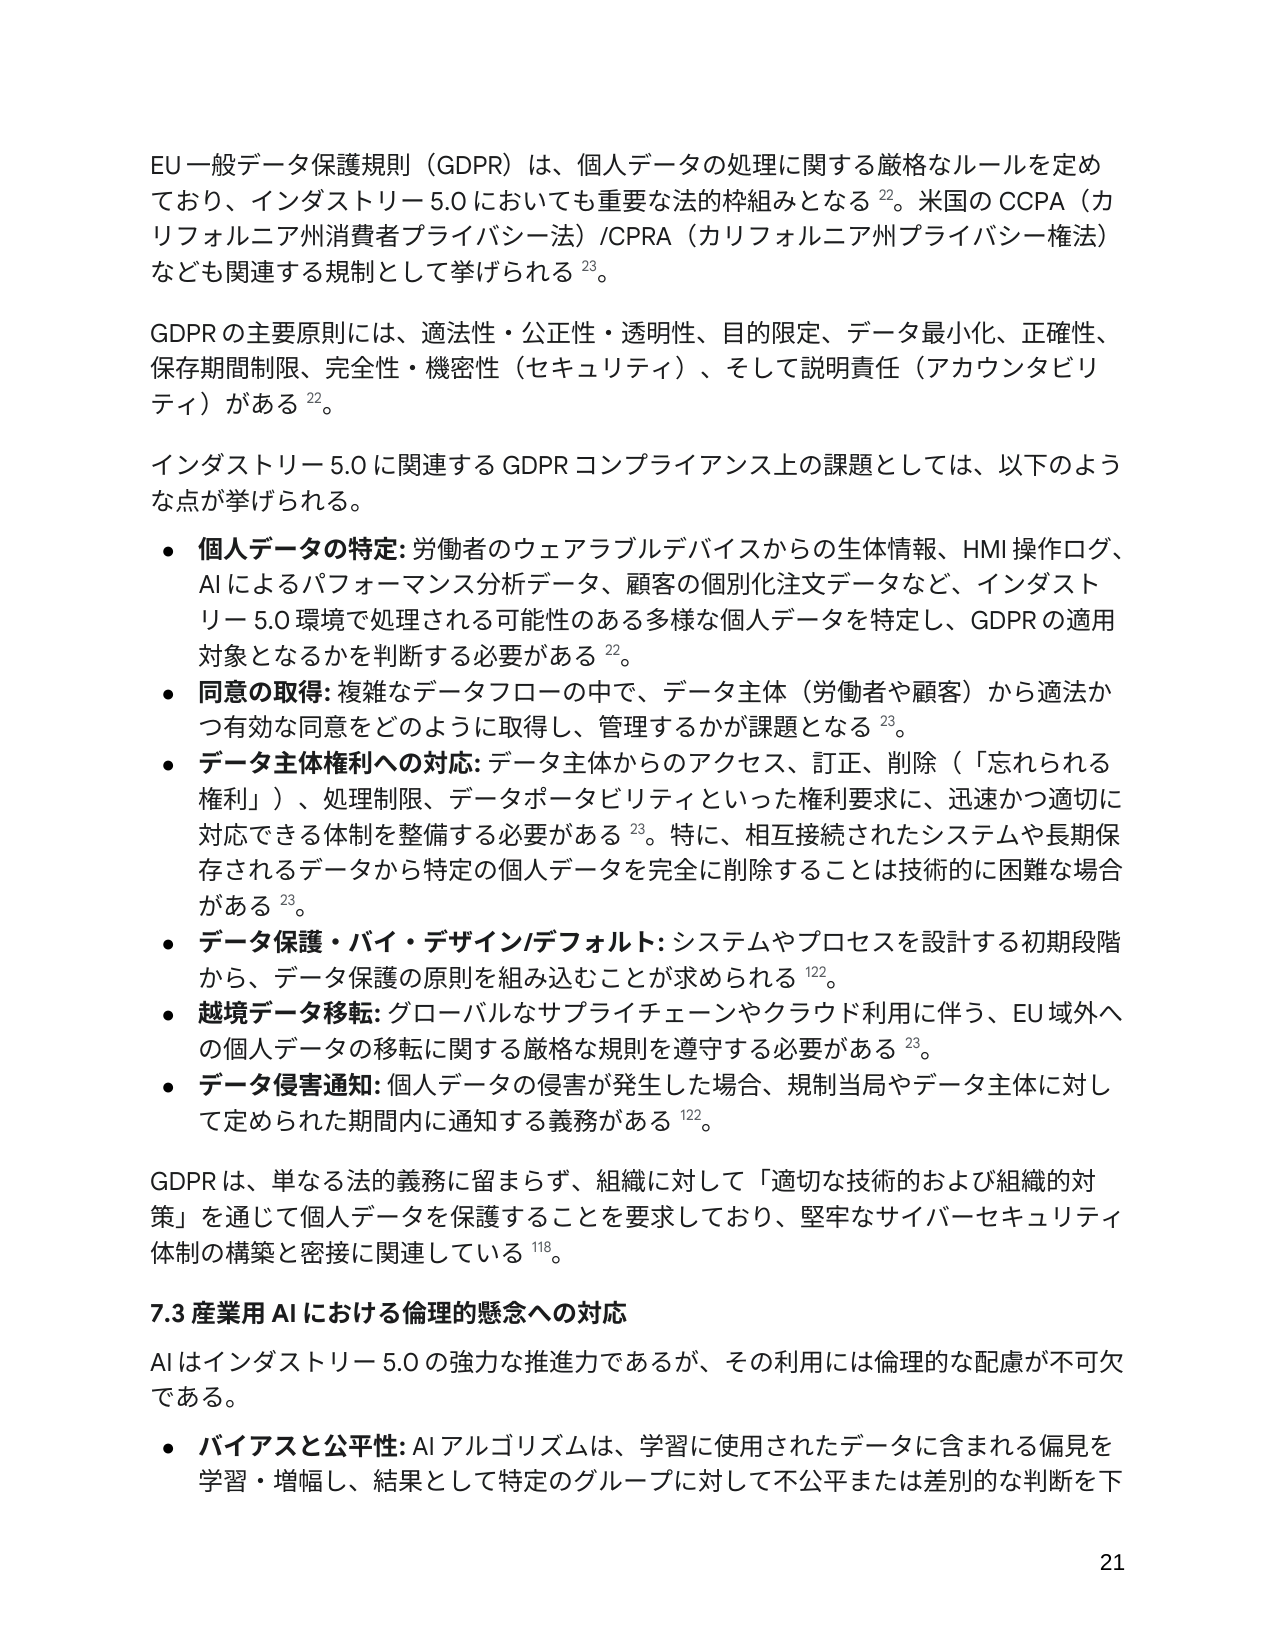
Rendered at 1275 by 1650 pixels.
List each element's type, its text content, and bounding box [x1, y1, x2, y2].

text AIはインダストリー5.0の強力な推進力であるが、その利用には倫理的な配慮が不可欠である。 [150, 1347, 1125, 1414]
text GDPRは、単なる法的義務に留まらず、組織に対して「適切な技術的および組織的対策」を通じて個人データを保護することを要求しており、堅牢なサイバーセキュリティ体制の構築と密接に関連している 118。 [150, 1166, 1125, 1269]
list 越境データ移転: グローバルなサプライチェーンやクラウド利用に伴う、EU域外への個人データの移転に関する厳格な規則を遵守する必要がある 23。 [161, 998, 1125, 1066]
list 個人データの特定: 労働者のウェアラブルデバイスからの生体情報、HMI操作ログ、AIによるパフォーマンス分析データ、顧客の個別化注文データなど、インダストリー5.0環境で処理される可能性のある多様な個人データを特定し、GDPRの適用対象となるかを判断する必要がある 22。 [161, 534, 1125, 673]
list データ保護・バイ・デザイン/デフォルト: システムやプロセスを設計する初期段階から、データ保護の原則を組み込むことが求められる 122。 [161, 927, 1125, 994]
list データ主体権利への対応: データ主体からのアクセス、訂正、削除（「忘れられる権利」）、処理制限、データポータビリティといった権利要求に、迅速かつ適切に対応できる体制を整備する必要がある 23。特に、相互接続されたシステムや長期保存されるデータから特定の個人データを完全に削除することは技術的に困難な場合がある 23。 [161, 748, 1125, 923]
list データ侵害通知: 個人データの侵害が発生した場合、規制当局やデータ主体に対して定められた期間内に通知する義務がある 122。 [161, 1070, 1125, 1137]
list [161, 1431, 1125, 1498]
list 同意の取得: 複雑なデータフローの中で、データ主体（労働者や顧客）から適法かつ有効な同意をどのように取得し、管理するかが課題となる 23。 [161, 677, 1125, 744]
text EU一般データ保護規則（GDPR）は、個人データの処理に関する厳格なルールを定めており、インダストリー5.0においても重要な法的枠組みとなる 22。米国のCCPA（カリフォルニア州消費者プライバシー法）/CPRA（カリフォルニア州プライバシー権法）なども関連する規制として挙げられる 23。 [150, 150, 1125, 288]
text GDPRの主要原則には、適法性・公正性・透明性、目的限定、データ最小化、正確性、保存期間制限、完全性・機密性（セキュリティ）、そして説明責任（アカウンタビリティ）がある 22。 [150, 318, 1125, 421]
subtitle 7.3 産業用AIにおける倫理的懸念への対応 [150, 1299, 1125, 1330]
text インダストリー5.0に関連するGDPRコンプライアンス上の課題としては、以下のような点が挙げられる。 [150, 450, 1125, 517]
